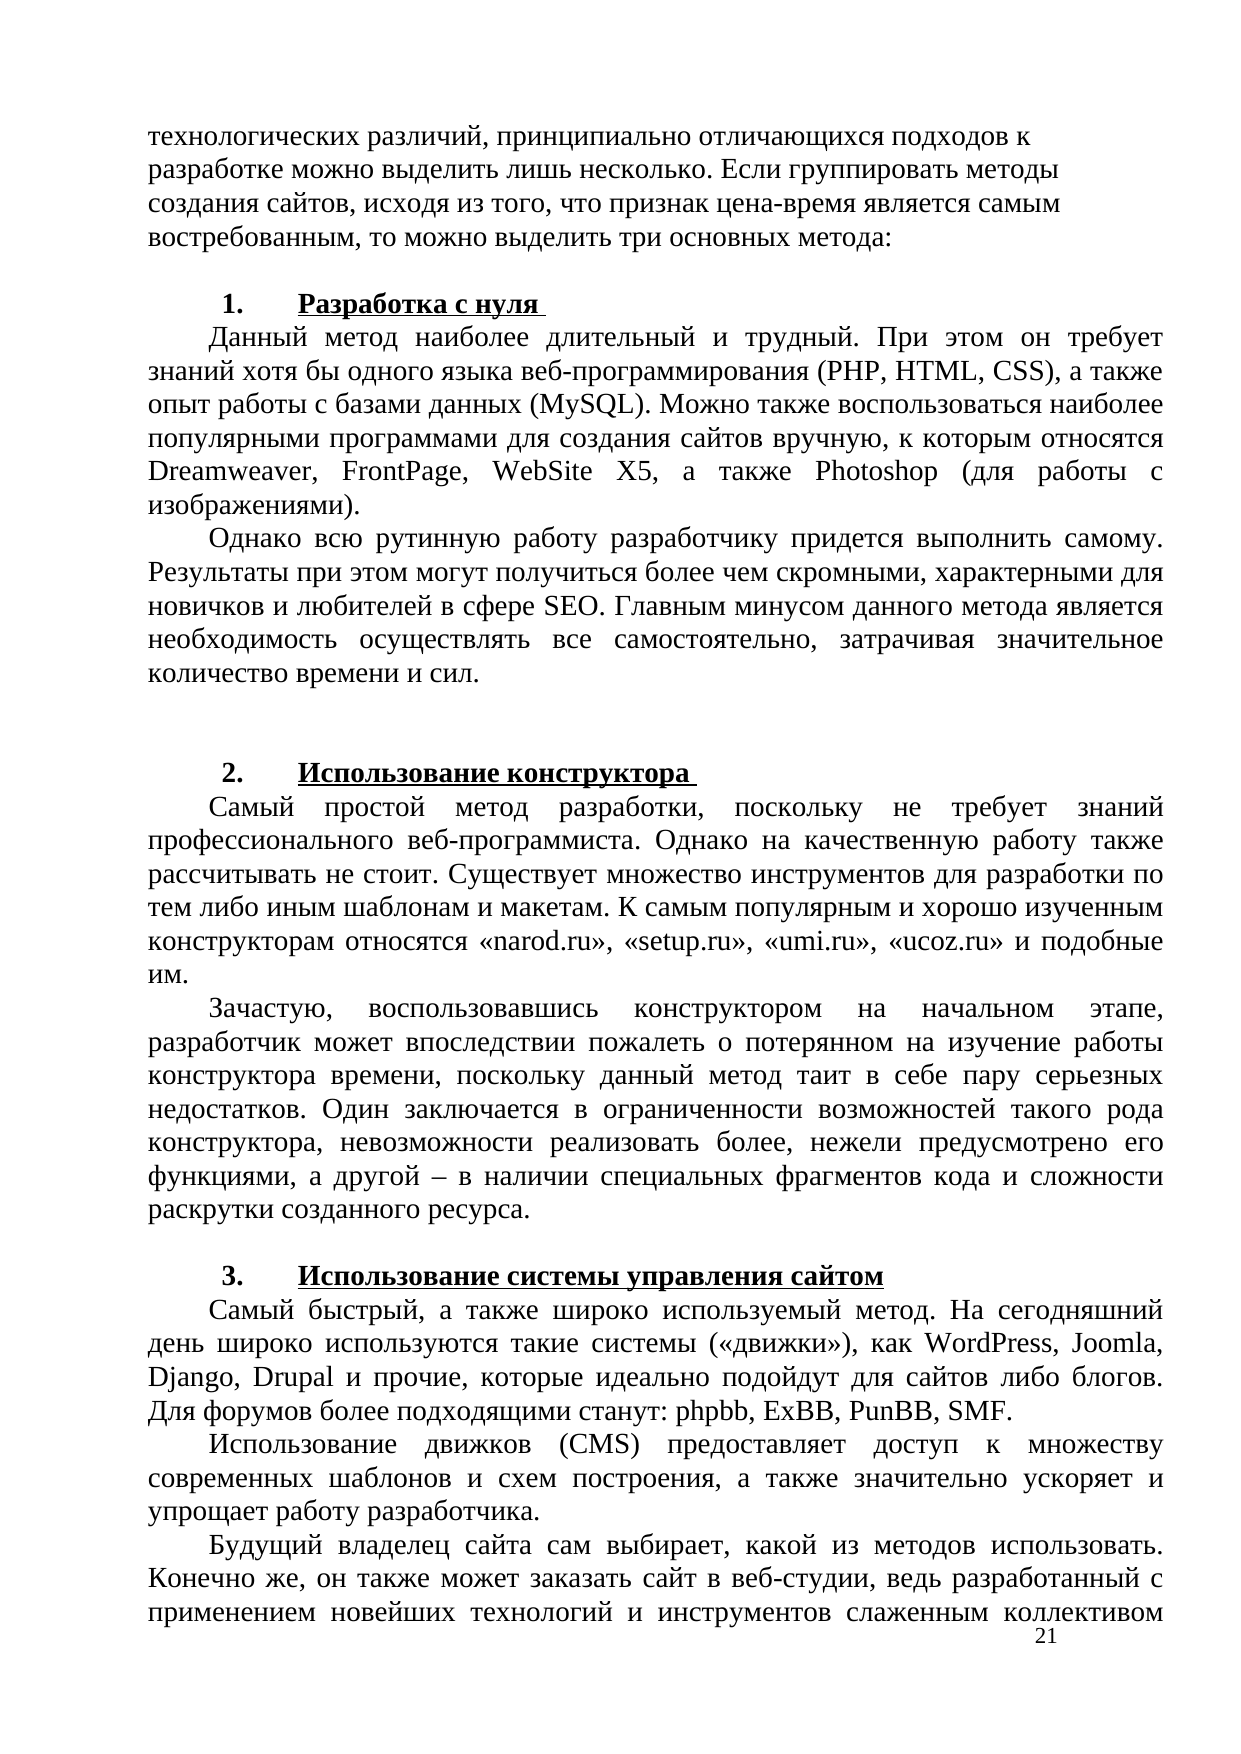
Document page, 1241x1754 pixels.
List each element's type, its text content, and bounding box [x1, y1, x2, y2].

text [148, 1527, 1164, 1627]
text Однако всю рутинную работу разработчику придется выполнить самому. Результаты при этом могут получиться более чем скромными, характерными для новичков и любителей в сфере SEO. Главным минусом данного метода является необходимость осуществлять все самостоятельно, затрачивая значительное количество времени и сил. [148, 521, 1164, 688]
list Использование конструктора [221, 755, 1164, 789]
list Разработка с нуля [221, 286, 1164, 319]
text Данный метод наиболее длительный и трудный. При этом он требует знаний хотя бы одного языка веб-программирования (PHP, HTML, CSS), а также опыт работы с базами данных (MySQL). Можно также воспользоваться наиболее популярными программами для создания сайтов вручную, к которым относятся Dreamweaver, FrontPage, WebSite X5, а также Photoshop (для работы с изображениями). [148, 319, 1164, 521]
text Использование движков (CMS) предоставляет доступ к множеству современных шаблонов и схем построения, а также значительно ускоряет и упрощает работу разработчика. [148, 1426, 1164, 1527]
text Самый простой метод разработки, поскольку не требует знаний профессионального веб-программиста. Однако на качественную работу также рассчитывать не стоит. Существует множество инструментов для разработки по тем либо иным шаблонам и макетам. К самым популярным и хорошо изученным конструкторам относятся «narod.ru», «setup.ru», «umi.ru», «ucoz.ru» и подобные им. [148, 789, 1164, 990]
text Зачастую, воспользовавшись конструктором на начальном этапе, разработчик может впоследствии пожалеть о потерянном на изучение работы конструктора времени, поскольку данный метод таит в себе пару серьезных недостатков. Один заключается в ограниченности возможностей такого рода конструктора, невозможности реализовать более, нежели предусмотрено его функциями, а другой – в наличии специальных фрагментов кода и сложности раскрутки созданного ресурса. [148, 990, 1164, 1225]
list Использование системы управления сайтом [221, 1258, 1164, 1292]
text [148, 118, 1164, 252]
text Самый быстрый, а также широко используемый метод. На сегодняшний день широко используются такие системы («движки»), как WordPress, Joomla, Django, Drupal и прочие, которые идеально подойдут для сайтов либо блогов. Для форумов более подходящими станут: phpbb, ExBB, PunBB, SMF. [148, 1292, 1164, 1426]
